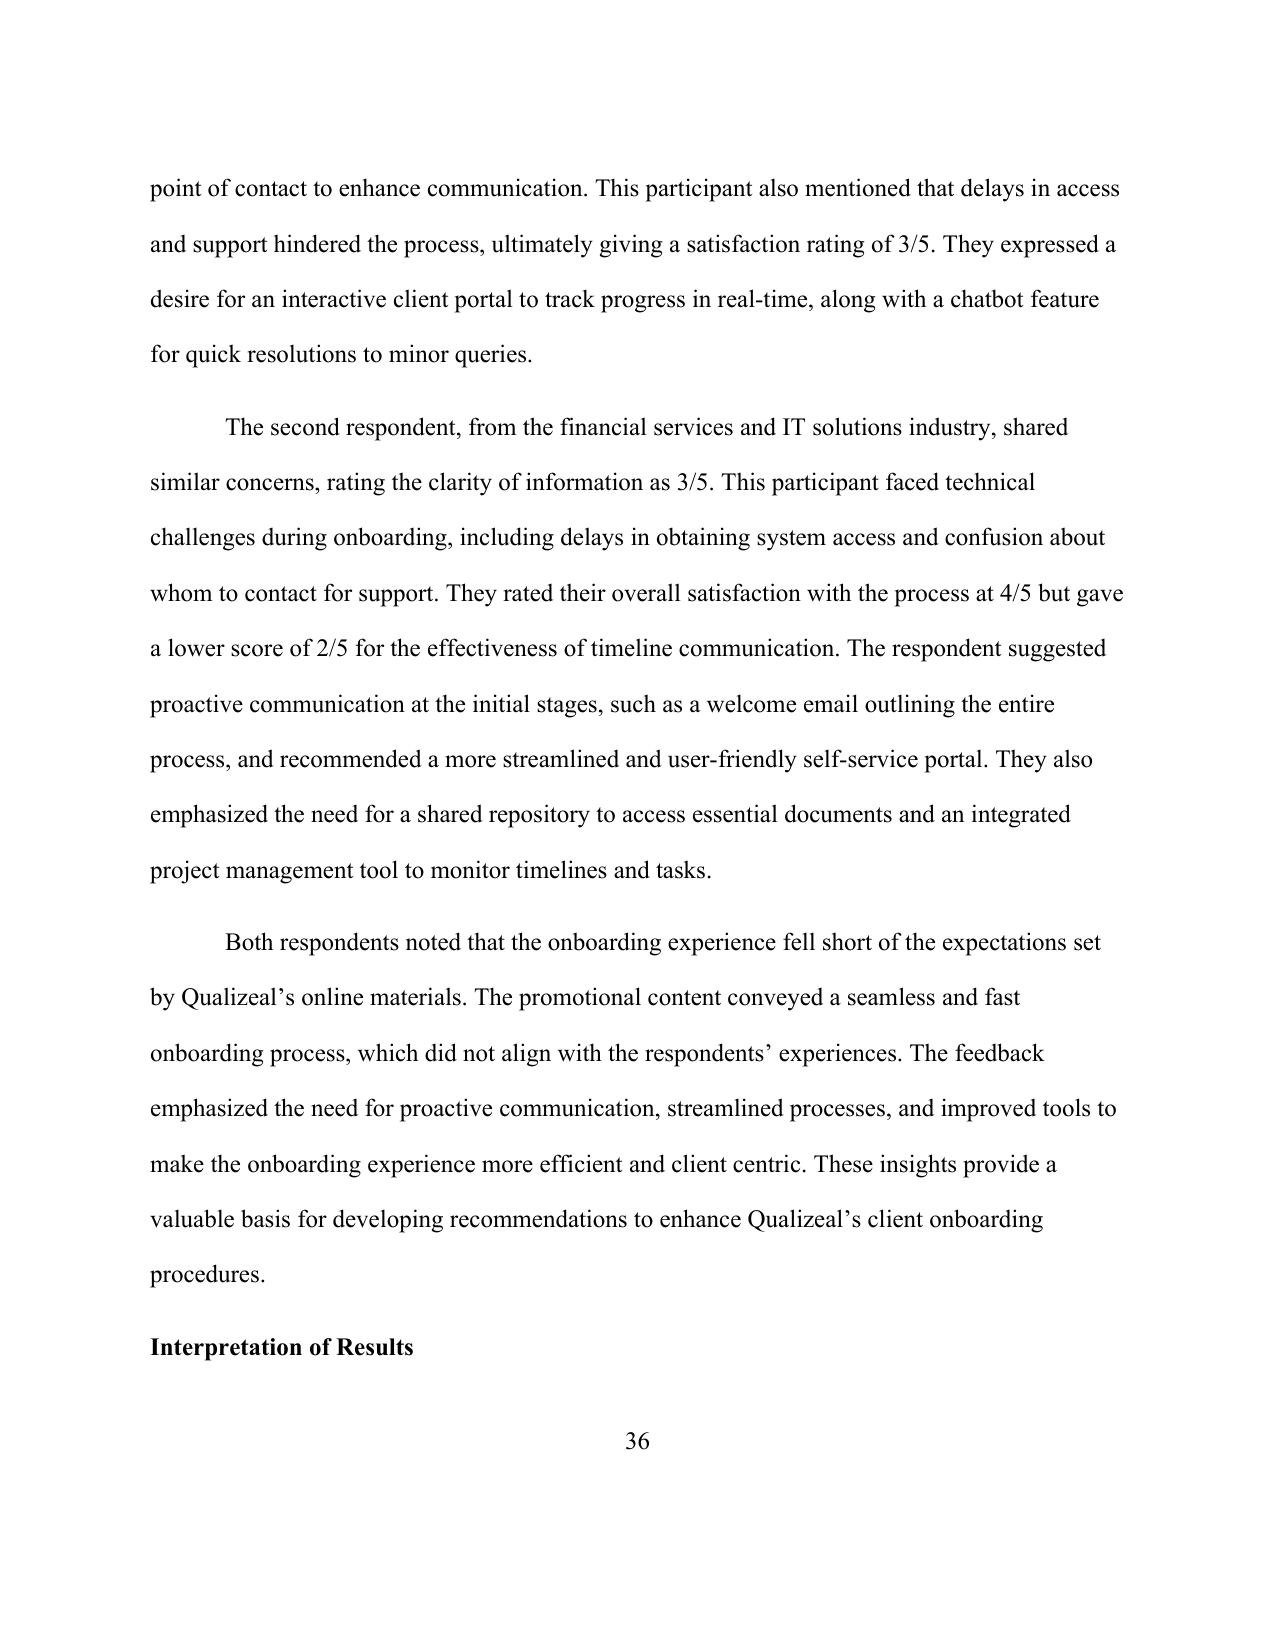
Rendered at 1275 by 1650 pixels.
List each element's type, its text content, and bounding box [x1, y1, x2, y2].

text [150, 174, 1125, 368]
text Both respondents noted that the onboarding experience fell short of the expectations set by Qualizeal’s online materials. The promotional content conveyed a seamless and fast onboarding process, which did not align with the respondents’ experiences. The feedback emphasized the need for proactive communication, streamlined processes, and improved tools to make the onboarding experience more efficient and client centric. These insights provide a valuable basis for developing recommendations to enhance Qualizeal’s client onboarding procedures. [150, 928, 1125, 1288]
text Interpretation of Results [150, 1333, 1125, 1360]
text The second respondent, from the financial services and IT solutions industry, shared similar concerns, rating the clarity of information as 3/5. This participant faced technical challenges during onboarding, including delays in obtaining system access and confusion about whom to contact for support. They rated their overall satisfaction with the process at 4/5 but gave a lower score of 2/5 for the effectiveness of timeline communication. The respondent suggested proactive communication at the initial stages, such as a welcome email outlining the entire process, and recommended a more streamlined and user-friendly self-service portal. They also emphasized the need for a shared repository to access essential documents and an integrated project management tool to monitor timelines and tasks. [150, 413, 1125, 884]
